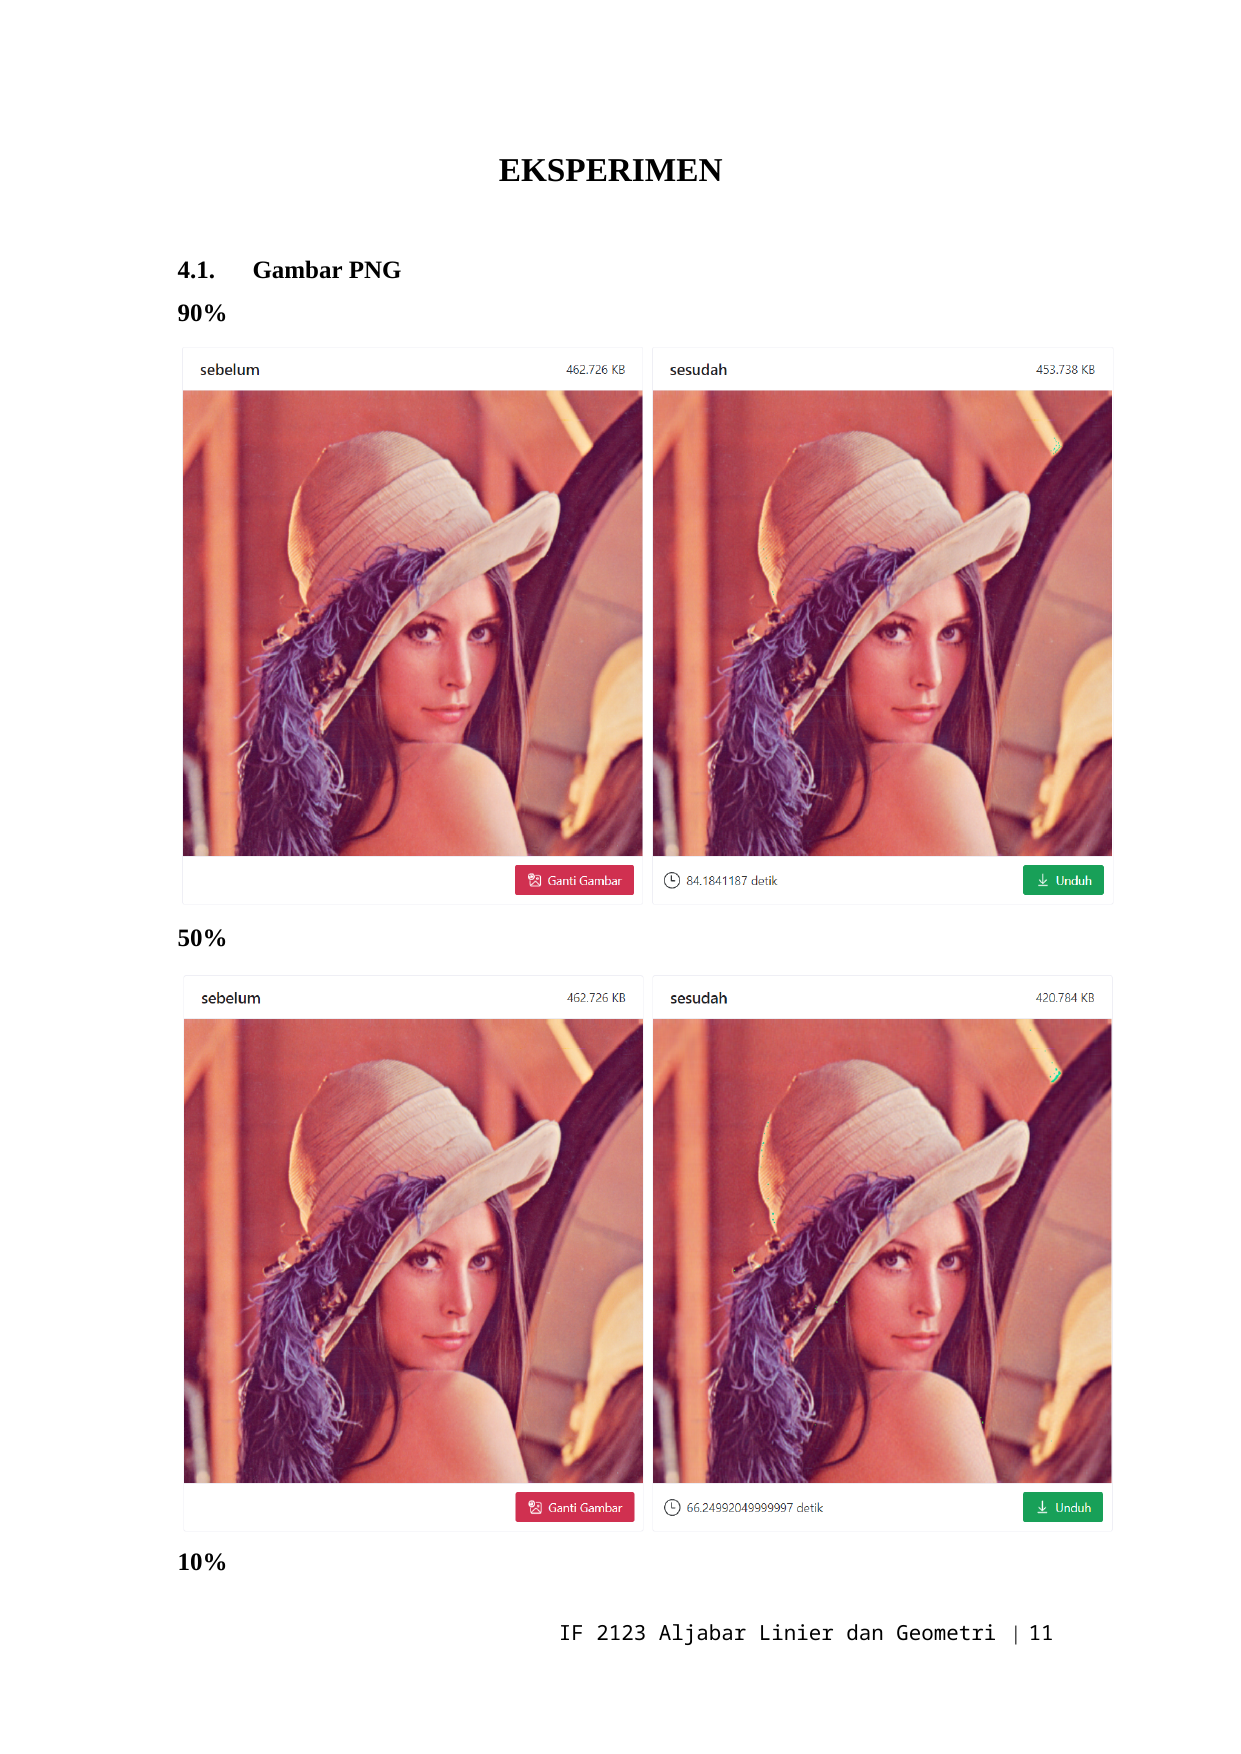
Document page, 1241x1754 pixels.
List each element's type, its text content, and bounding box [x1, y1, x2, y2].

text 50% [177, 923, 1044, 952]
text EKSPERIMEN [177, 151, 1044, 189]
subtitle Gambar PNG [177, 255, 1164, 284]
text 10% [177, 1547, 1044, 1576]
text 90% [177, 298, 1044, 327]
picture [177, 341, 1116, 909]
picture [177, 966, 1116, 1534]
